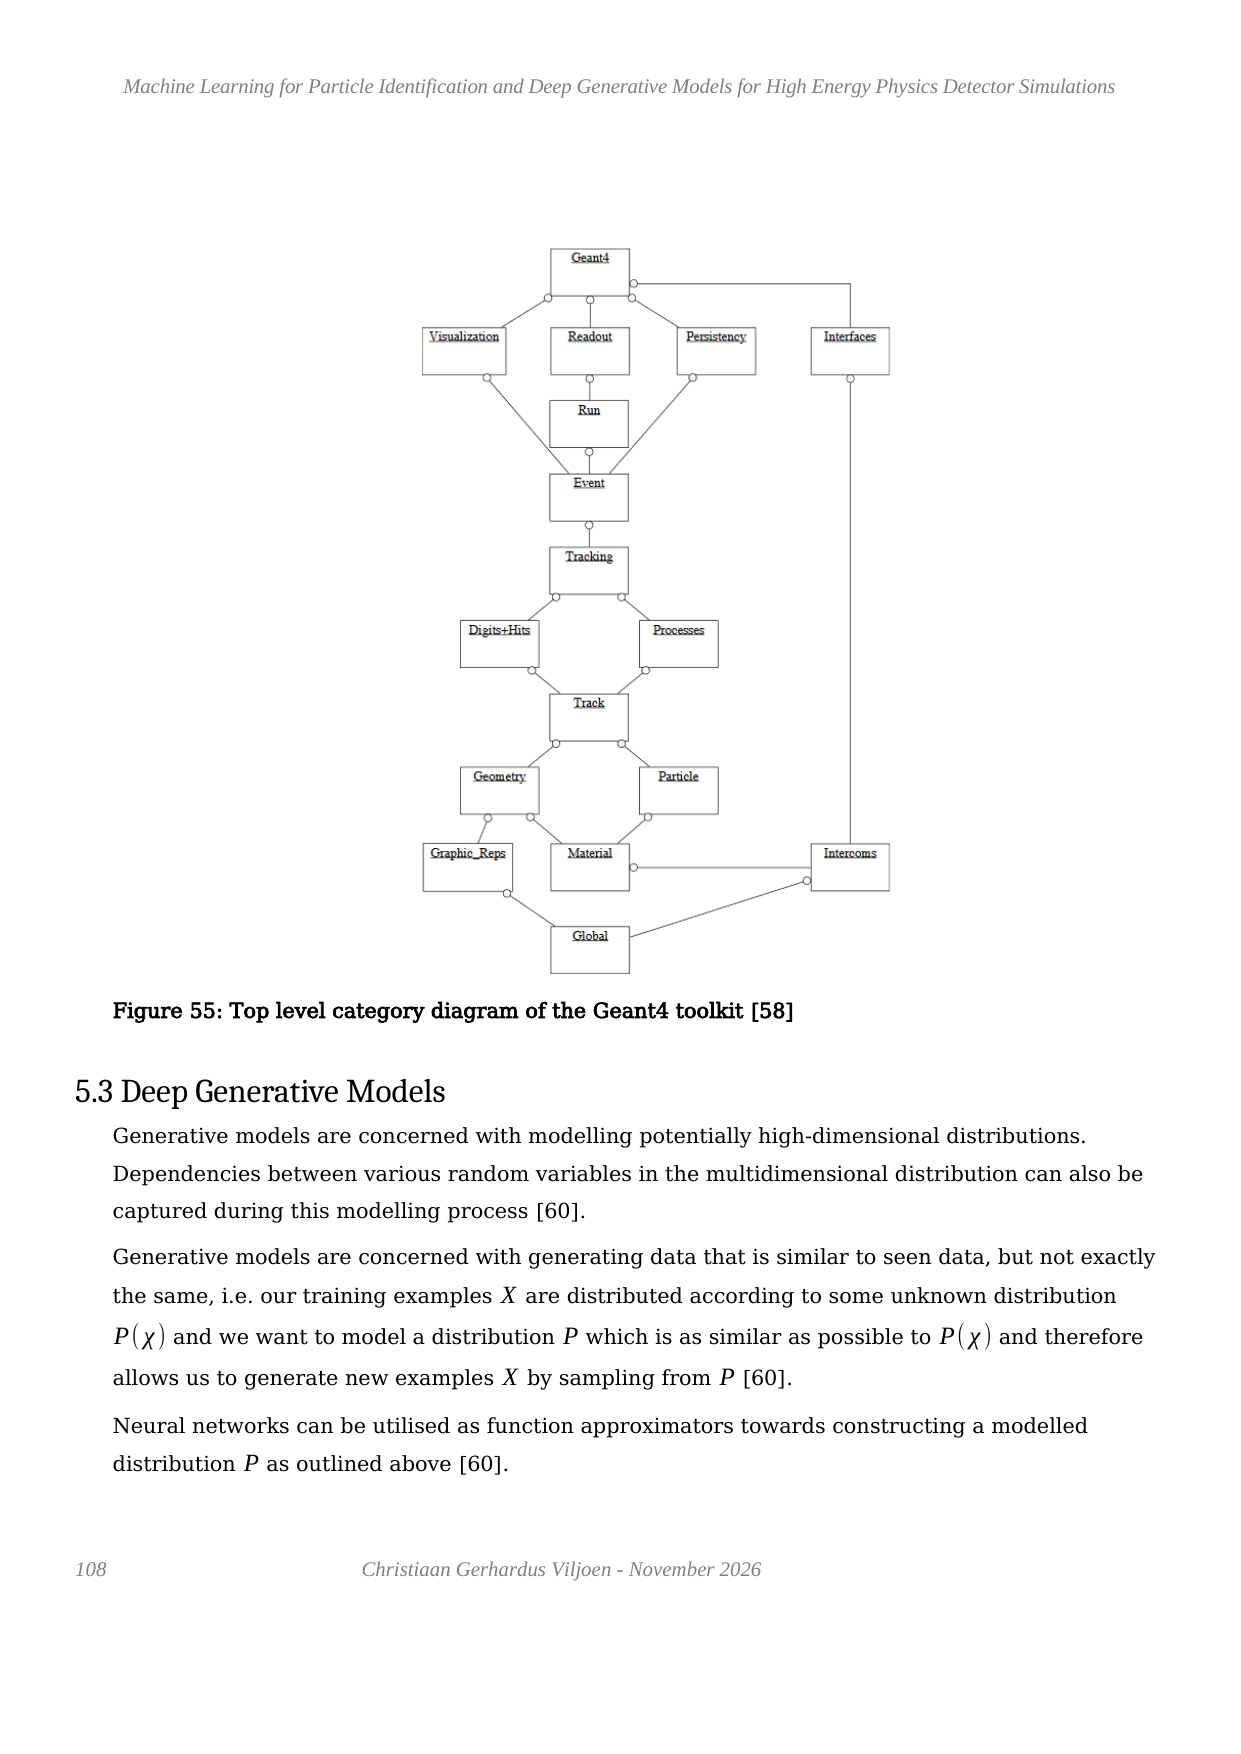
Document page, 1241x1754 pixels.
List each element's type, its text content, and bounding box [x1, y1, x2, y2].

picture [330, 226, 948, 977]
text Neural networks can be utilised as function approximators towards constructing a modelled distribution as outlined above . [112, 1412, 1165, 1477]
text Generative models are concerned with generating data that is similar to seen data, but not exactly the same, i.e. our training examples are distributed according to some unknown distribution and we want to model a distribution which is as similar as possible to and therefore allows us to generate new examples by sampling from . [112, 1244, 1165, 1392]
text Figure 55: Top level category diagram of the Geant4 toolkit [112, 997, 1165, 1022]
subtitle Deep Generative Models [75, 1072, 1165, 1111]
text Generative models are concerned with modelling potentially high-dimensional distributions. Dependencies between various random variables in the multidimensional distribution can also be captured during this modelling process . [112, 1123, 1165, 1223]
